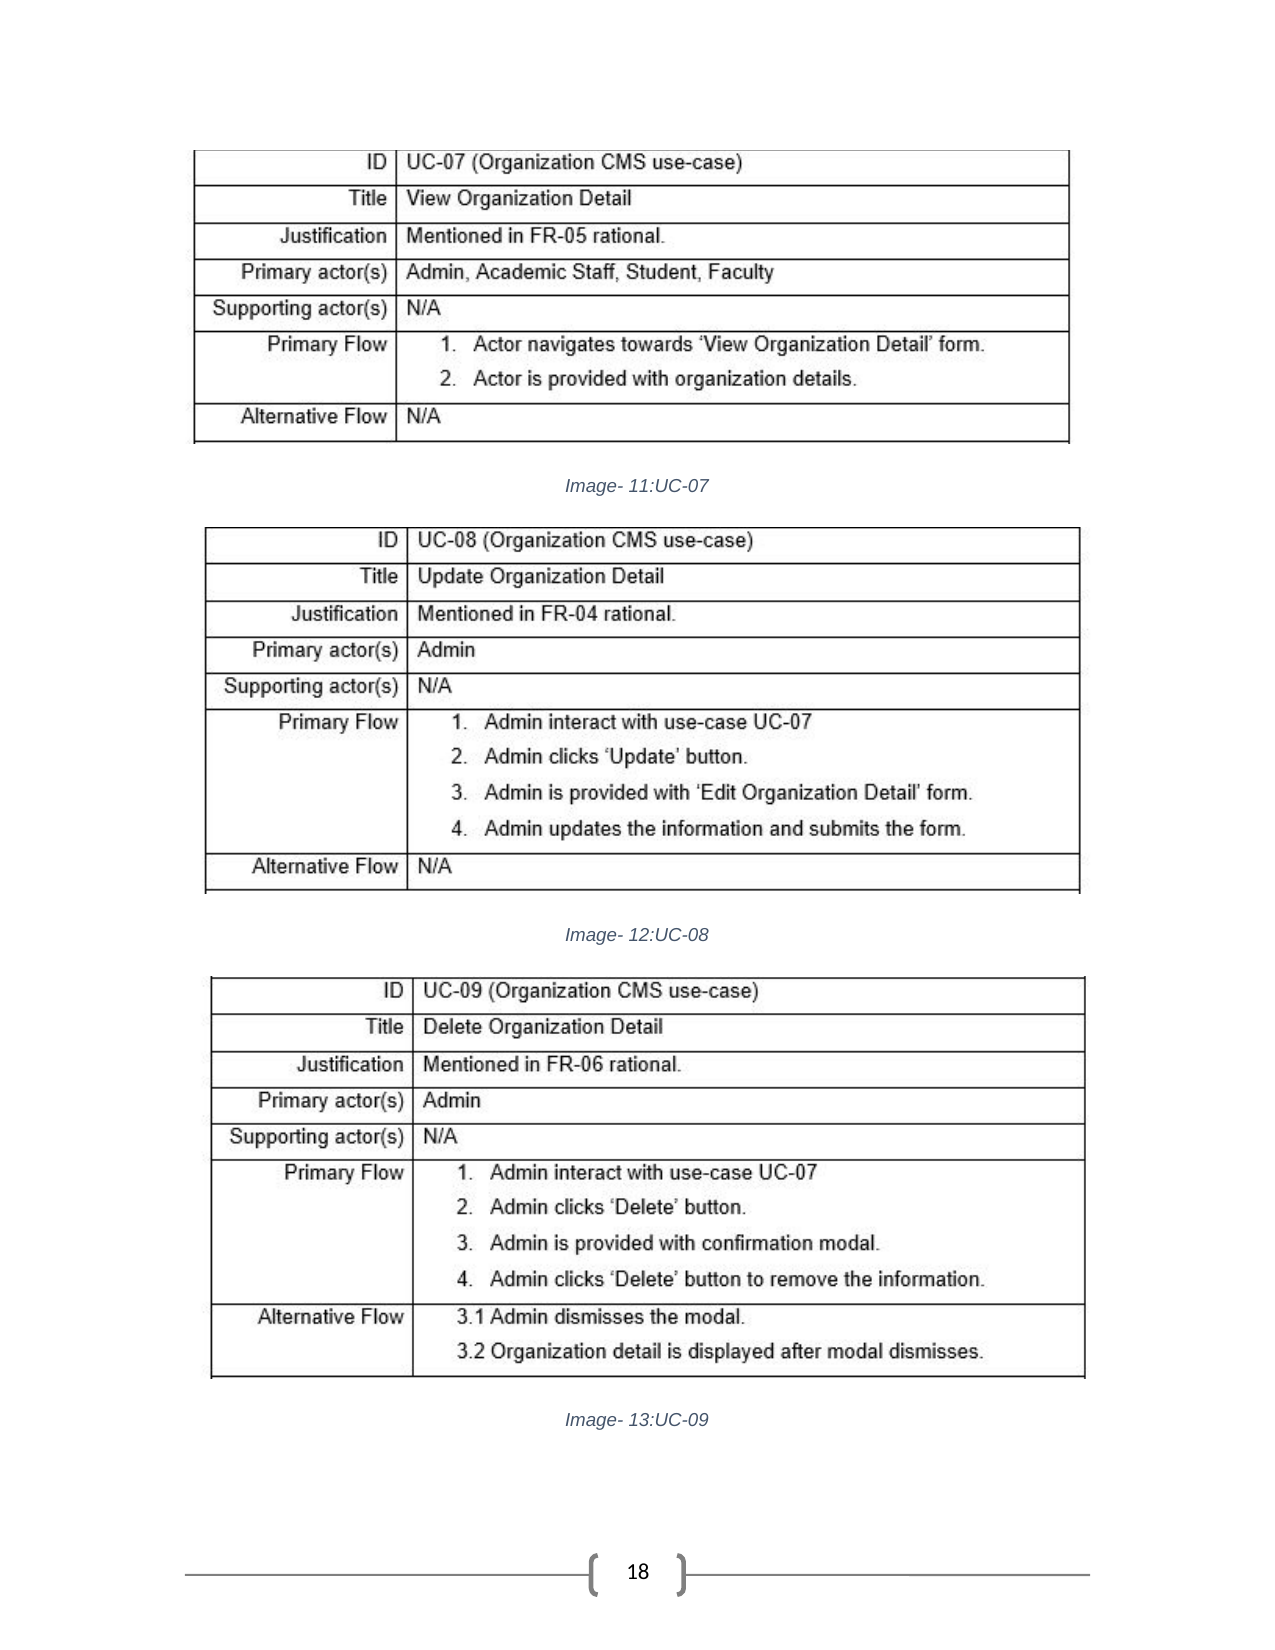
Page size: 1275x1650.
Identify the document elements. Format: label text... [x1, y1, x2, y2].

text Image- 12:UC-08 [150, 924, 1125, 945]
text Image- 11:UC-07 [150, 474, 1125, 496]
text Image- 13:UC-09 [150, 1409, 1125, 1431]
picture [177, 527, 1098, 894]
picture [164, 976, 1111, 1379]
picture [161, 150, 1114, 444]
